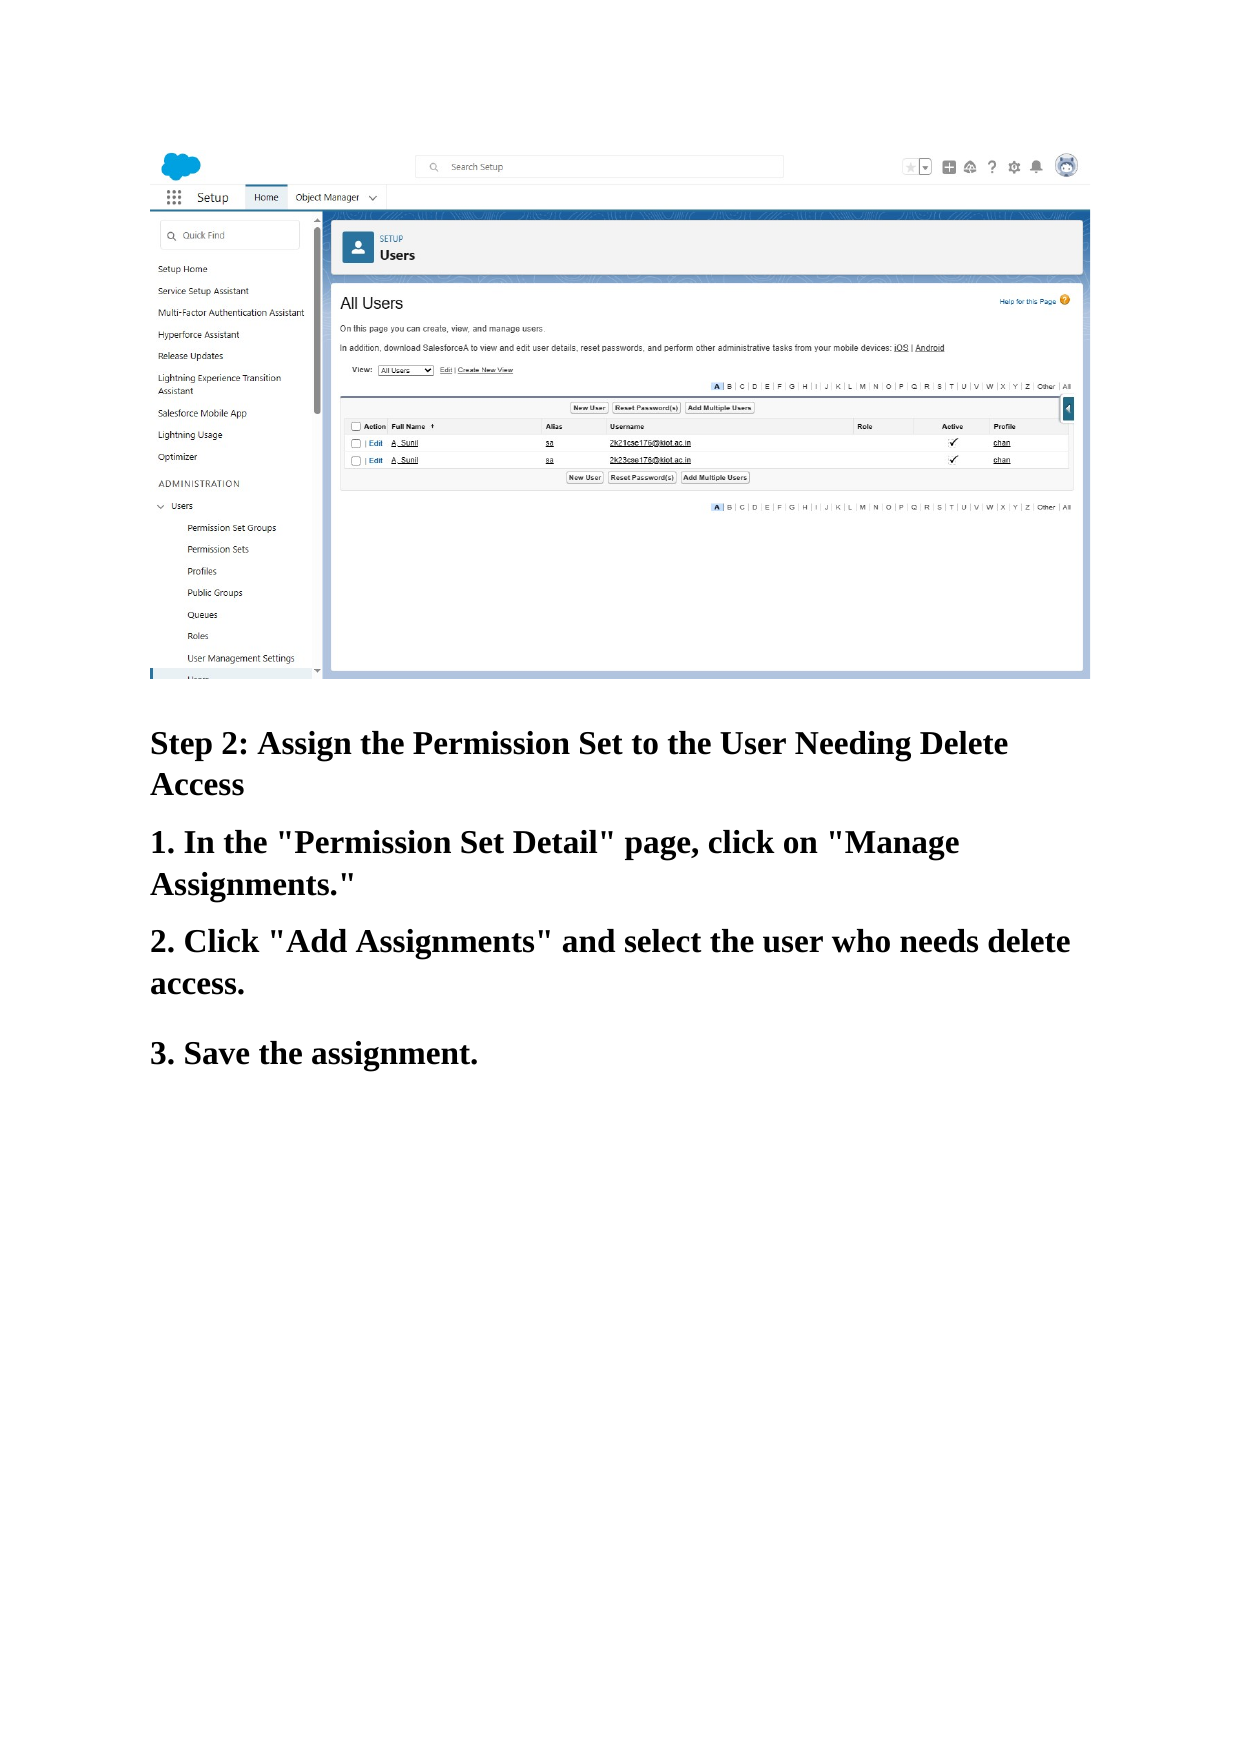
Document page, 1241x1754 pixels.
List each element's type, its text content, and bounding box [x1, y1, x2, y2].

text Step 2: Assign the Permission Set to the User Needing Delete Access [150, 679, 1090, 803]
picture [150, 150, 1091, 679]
text 3. Save the assignment. 4.Create a screen flow for a basic survey to fill in the details for any form. Step 1: Create a custom object 1.Click Setup. 2.In the Object Manager, click Create | Custom Object. 3.Now create a custom object Survey Result and fields as shown in the screenshot below: 4. Click Save. [150, 1034, 1090, 1110]
text 2. Click "Add Assignments" and select the user who needs delete access. [150, 922, 1090, 1001]
text 1. In the "Permission Set Detail" page, click on "Manage Assignments." [150, 822, 1090, 902]
